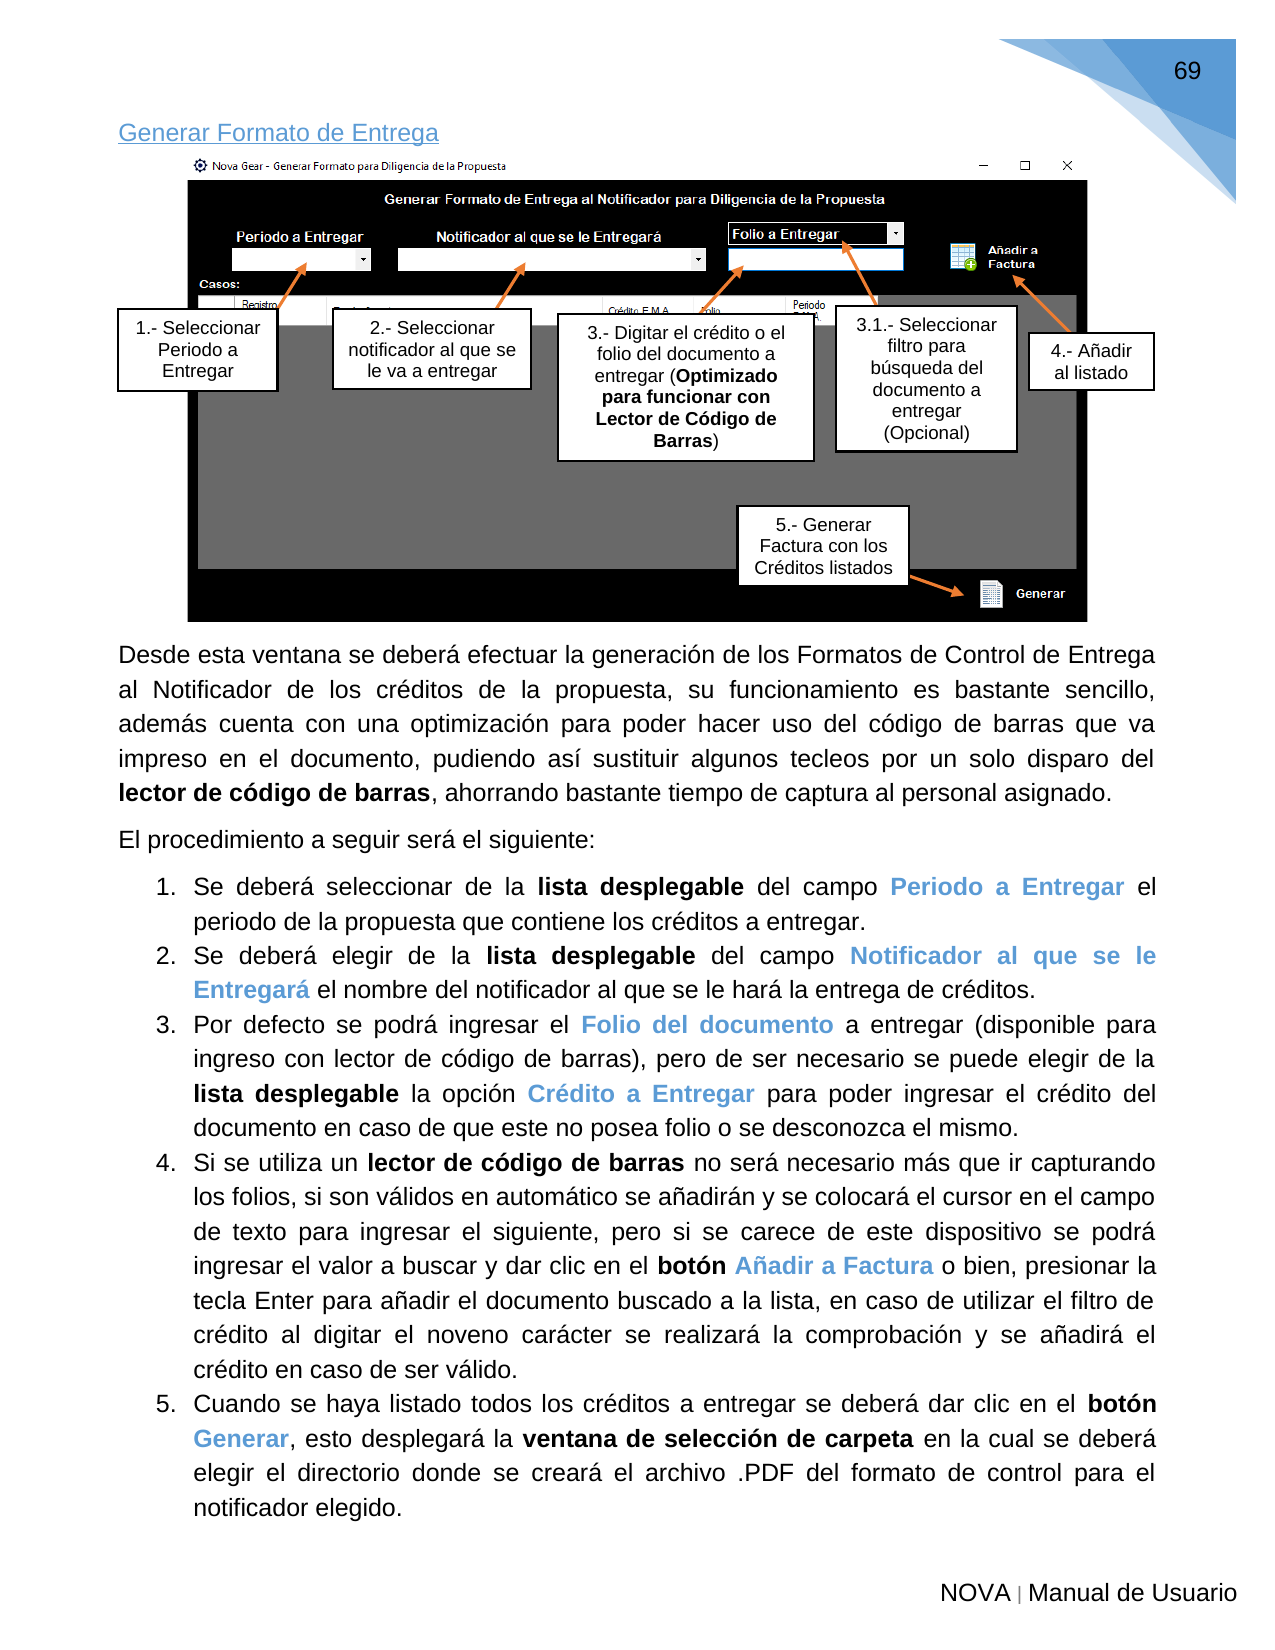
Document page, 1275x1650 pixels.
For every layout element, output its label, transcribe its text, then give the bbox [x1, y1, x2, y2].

list Se deberá elegir de la lista desplegable del campo Notificador al que se le Entregará el nombre del notificador al que se le hará la entrega de créditos. [156, 941, 1157, 1004]
list Cuando se haya listado todos los créditos a entregar se deberá dar clic en el botón Generar, esto desplegará la ventana de selección de carpeta en la cual se deberá elegir el directorio donde se creará el archivo .PDF del formato de control para el notificador elegido. [156, 1389, 1157, 1521]
picture [187, 39, 1236, 622]
subtitle Generar Formato de Entrega [118, 118, 1157, 147]
text El procedimiento a seguir será el siguiente: [118, 825, 1157, 854]
list Se deberá seleccionar de la lista desplegable del campo Periodo a Entregar el periodo de la propuesta que contiene los créditos a entregar. [156, 872, 1157, 935]
text Desde esta ventana se deberá efectuar la generación de los Formatos de Control de Entrega al Notificador de los créditos de la propuesta, su funcionamiento es bastante sencillo, además cuenta con una optimización para poder hacer uso del código de barras que va impreso en el documento, pudiendo así sustituir algunos tecleos por un solo disparo del lector de código de barras, ahorrando bastante tiempo de captura al personal asignado. [118, 640, 1157, 807]
list Si se utiliza un lector de código de barras no será necesario más que ir capturando los folios, si son válidos en automático se añadirán y se colocará el cursor en el campo de texto para ingresar el siguiente, pero si se carece de este dispositivo se podrá ingresar el valor a buscar y dar clic en el botón Añadir a Factura o bien, presionar la tecla Enter para añadir el documento buscado a la lista, en caso de utilizar el filtro de crédito al digitar el noveno carácter se realizará la comprobación y se añadirá el crédito en caso de ser válido. [156, 1148, 1157, 1383]
list Por defecto se podrá ingresar el Folio del documento a entregar (disponible para ingreso con lector de código de barras), pero de ser necesario se puede elegir de la lista desplegable la opción Crédito a Entregar para poder ingresar el crédito del documento en caso de que este no posea folio o se desconozca el mismo. [156, 1010, 1157, 1142]
